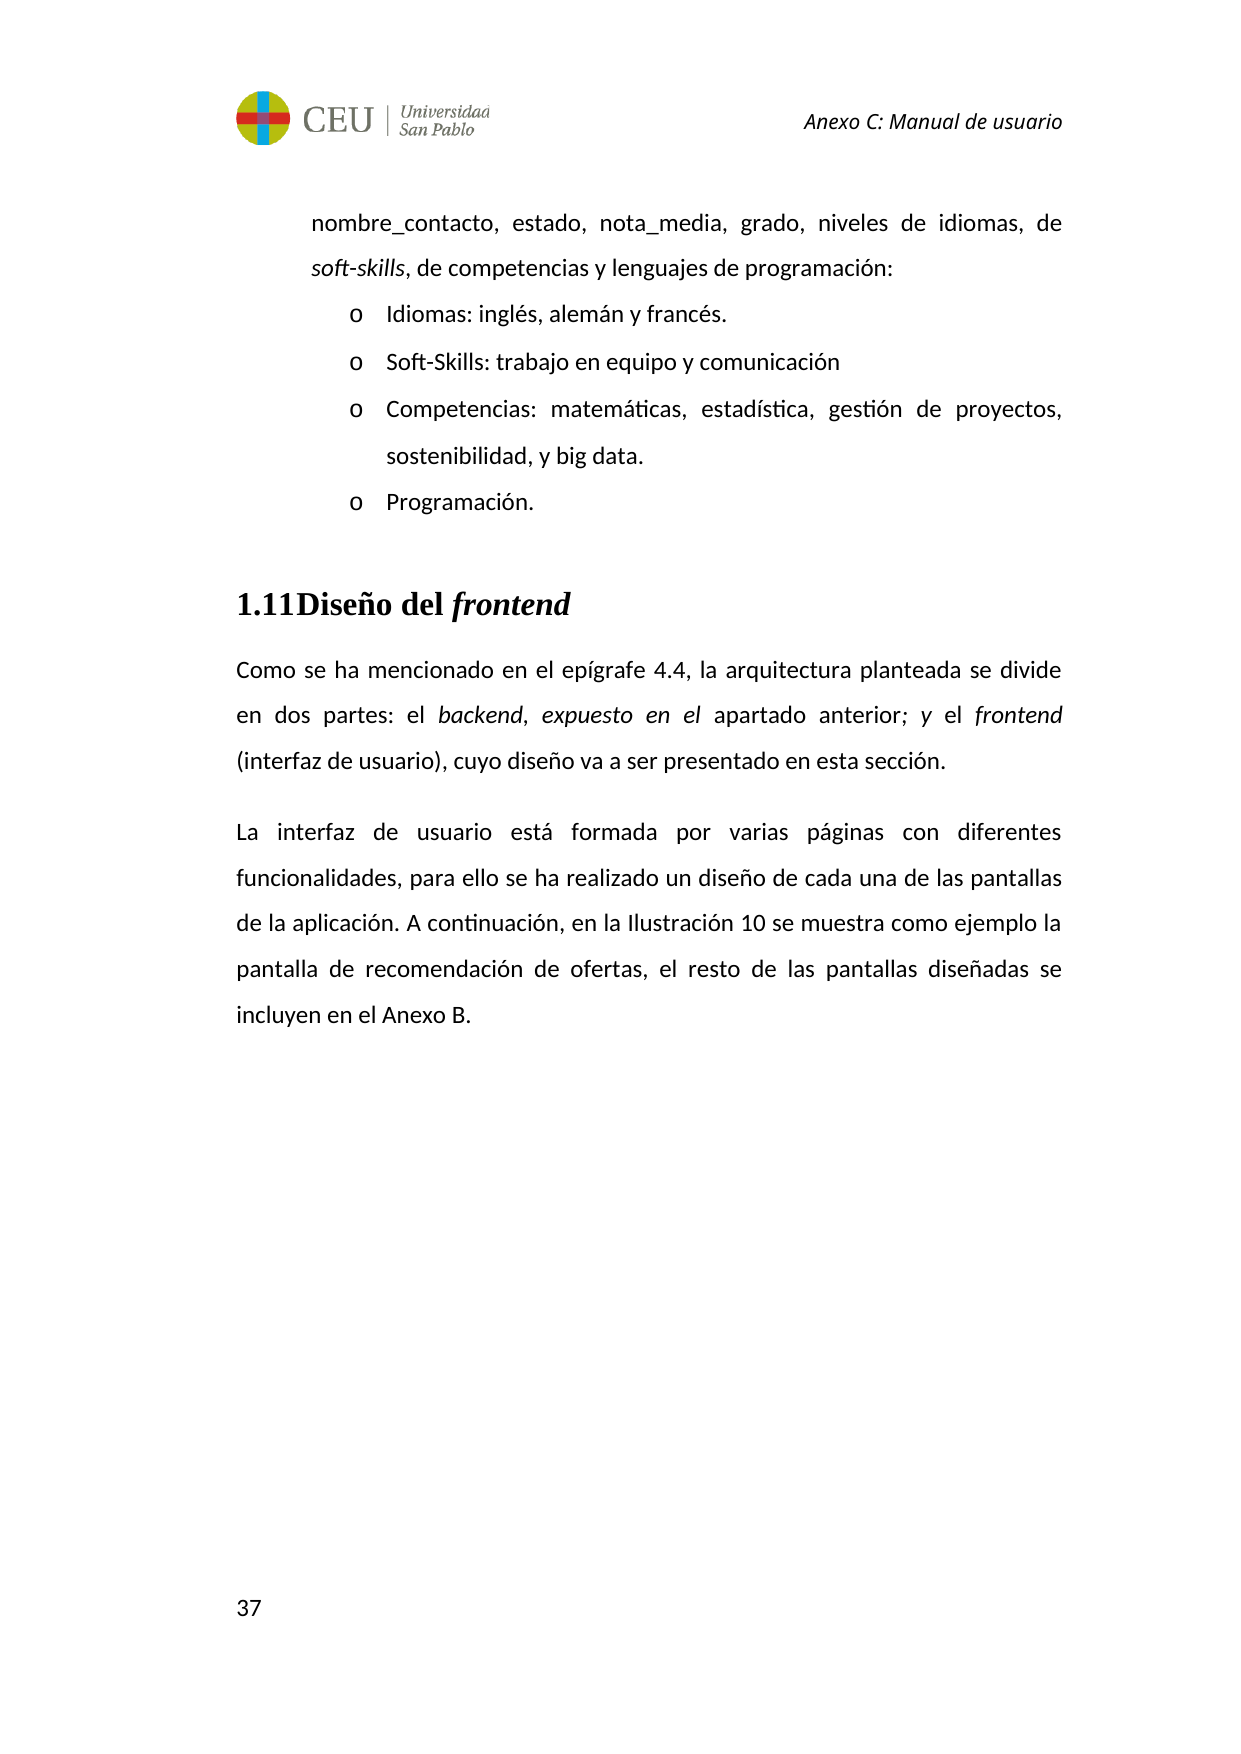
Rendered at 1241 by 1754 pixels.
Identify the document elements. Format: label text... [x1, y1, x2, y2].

list Competencias: matemáticas, estadística, gestión de proyectos, sostenibilidad, y big data. [349, 393, 1063, 471]
list Soft-Skills: trabajo en equipo y comunicación [349, 346, 1063, 378]
text La interfaz de usuario está formada por varias páginas con diferentes funcionalidades, para ello se ha realizado un diseño de cada una de las pantallas de la aplicación. A continuación, en la Ilustración 10 se muestra como ejemplo la pantalla de recomendación de ofertas, el resto de las pantallas diseñadas se incluyen en el Anexo B. [236, 816, 1063, 1029]
subtitle Diseño del frontend [236, 584, 1063, 622]
list Idiomas: inglés, alemán y francés. [349, 298, 1063, 330]
picture [235, 89, 490, 146]
text Como se ha mencionado en el epígrafe 4.4, la arquitectura planteada se divide en dos partes: el backend, expuesto en el apartado anterior; y el frontend (interfaz de usuario), cuyo diseño va a ser presentado en esta sección. [236, 654, 1063, 776]
list Programación. [349, 486, 1063, 518]
